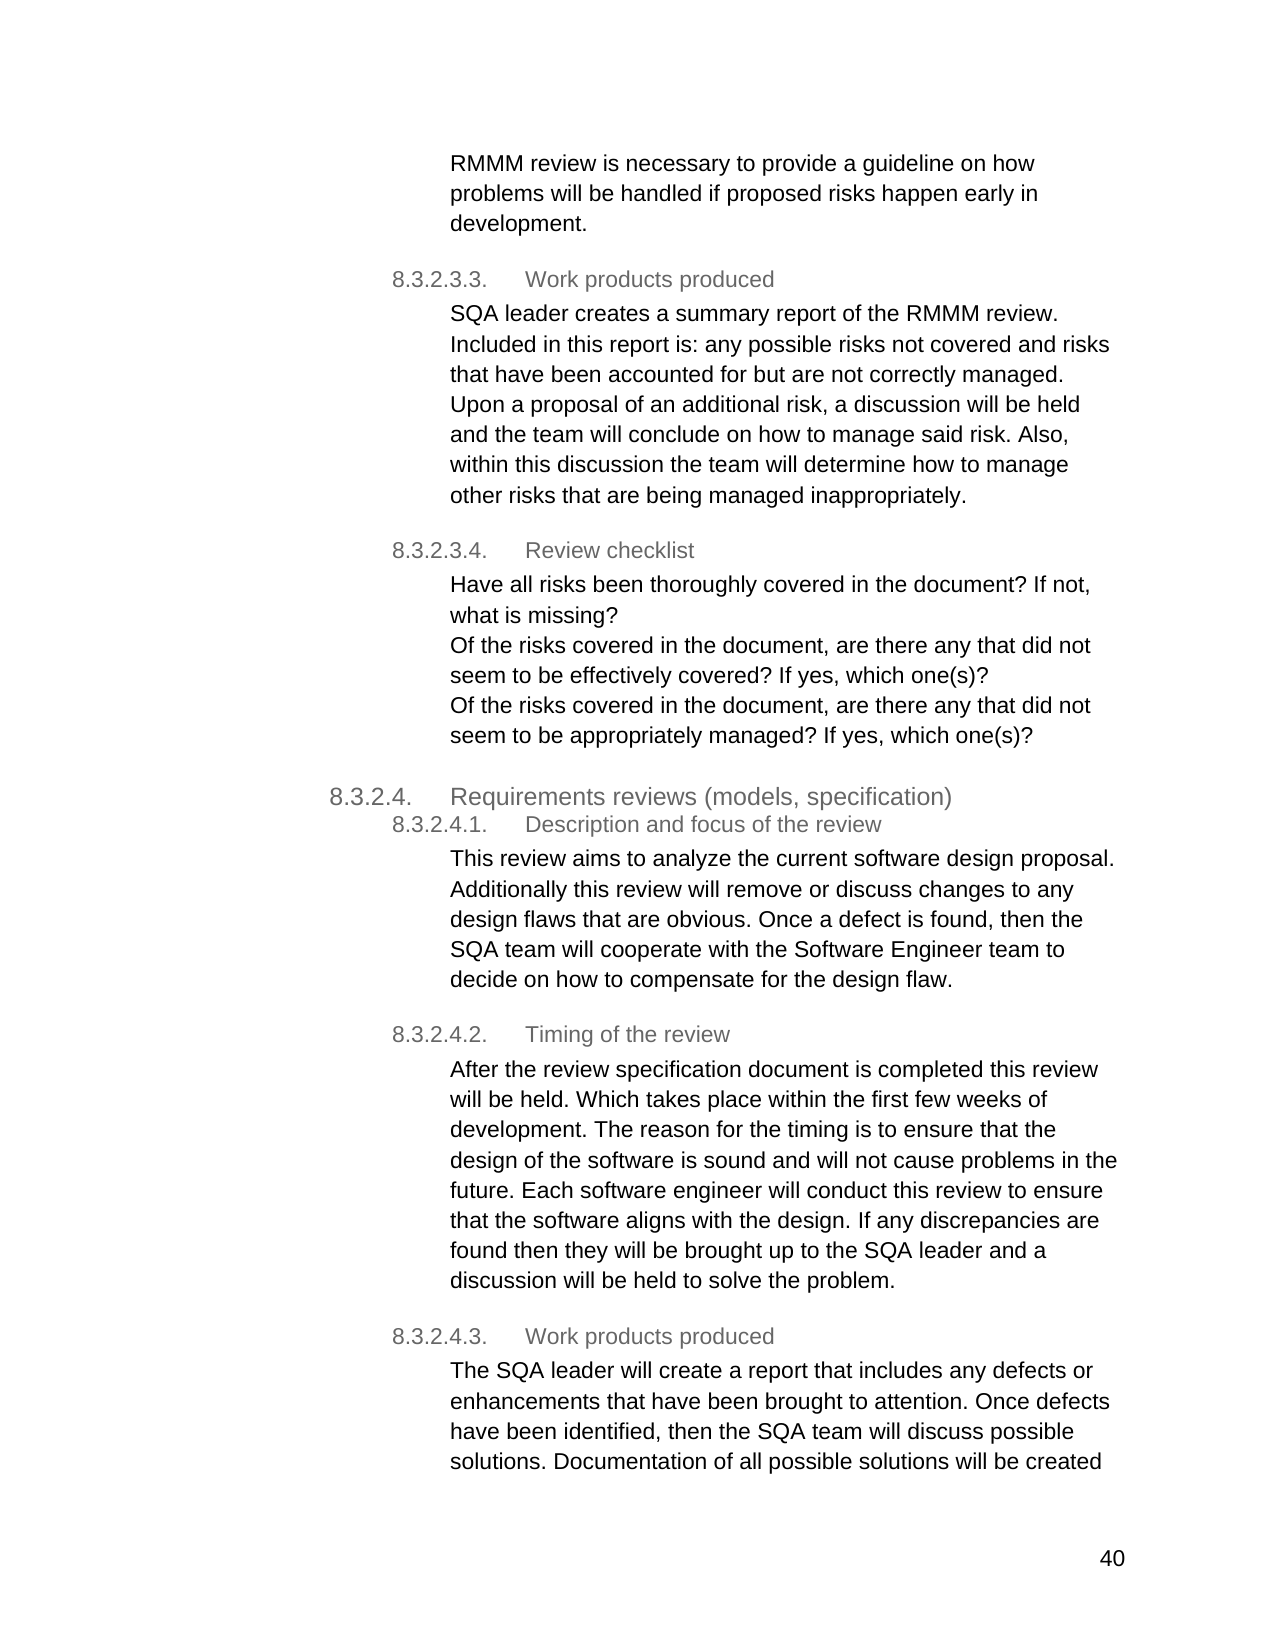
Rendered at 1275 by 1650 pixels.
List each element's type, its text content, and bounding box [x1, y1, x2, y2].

text Of the risks covered in the document, are there any that did not seem to be appropriately managed? If yes, which one(s)? [450, 692, 1125, 749]
subtitle Work products produced [487, 1323, 1125, 1349]
subtitle Review checklist [487, 537, 1125, 563]
subtitle Description and focus of the review [487, 811, 1125, 837]
text SQA leader creates a summary report of the RMMM review. Included in this report is: any possible risks not covered and risks that have been accounted for but are not correctly managed. Upon a proposal of an additional risk, a discussion will be held and the team will conclude on how to manage said risk. Also, within this discussion the team will determine how to manage other risks that are being managed inappropriately. [450, 300, 1125, 508]
text Have all risks been thoroughly covered in the document? If not, what is missing? [450, 571, 1125, 628]
text This review aims to analyze the current software design proposal. Additionally this review will remove or discuss changes to any design flaws that are obvious. Once a defect is found, then the SQA team will cooperate with the Software Engineer team to decide on how to compensate for the design flaw. [450, 845, 1125, 992]
text Of the risks covered in the document, are there any that did not seem to be effectively covered? If yes, which one(s)? [450, 632, 1125, 688]
text After the review specification document is completed this review will be held. Which takes place within the first few weeks of development. The reason for the timing is to ensure that the design of the software is sound and will not cause problems in the future. Each software engineer will conduct this review to ensure that the software aligns with the design. If any discrepancies are found then they will be brought up to the SQA leader and a discussion will be held to solve the problem. [450, 1056, 1125, 1294]
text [450, 150, 1125, 237]
subtitle Timing of the review [487, 1021, 1125, 1048]
subtitle Work products produced [487, 266, 1125, 292]
subtitle Requirements reviews (models, specification) [412, 782, 1125, 811]
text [450, 1357, 1125, 1474]
